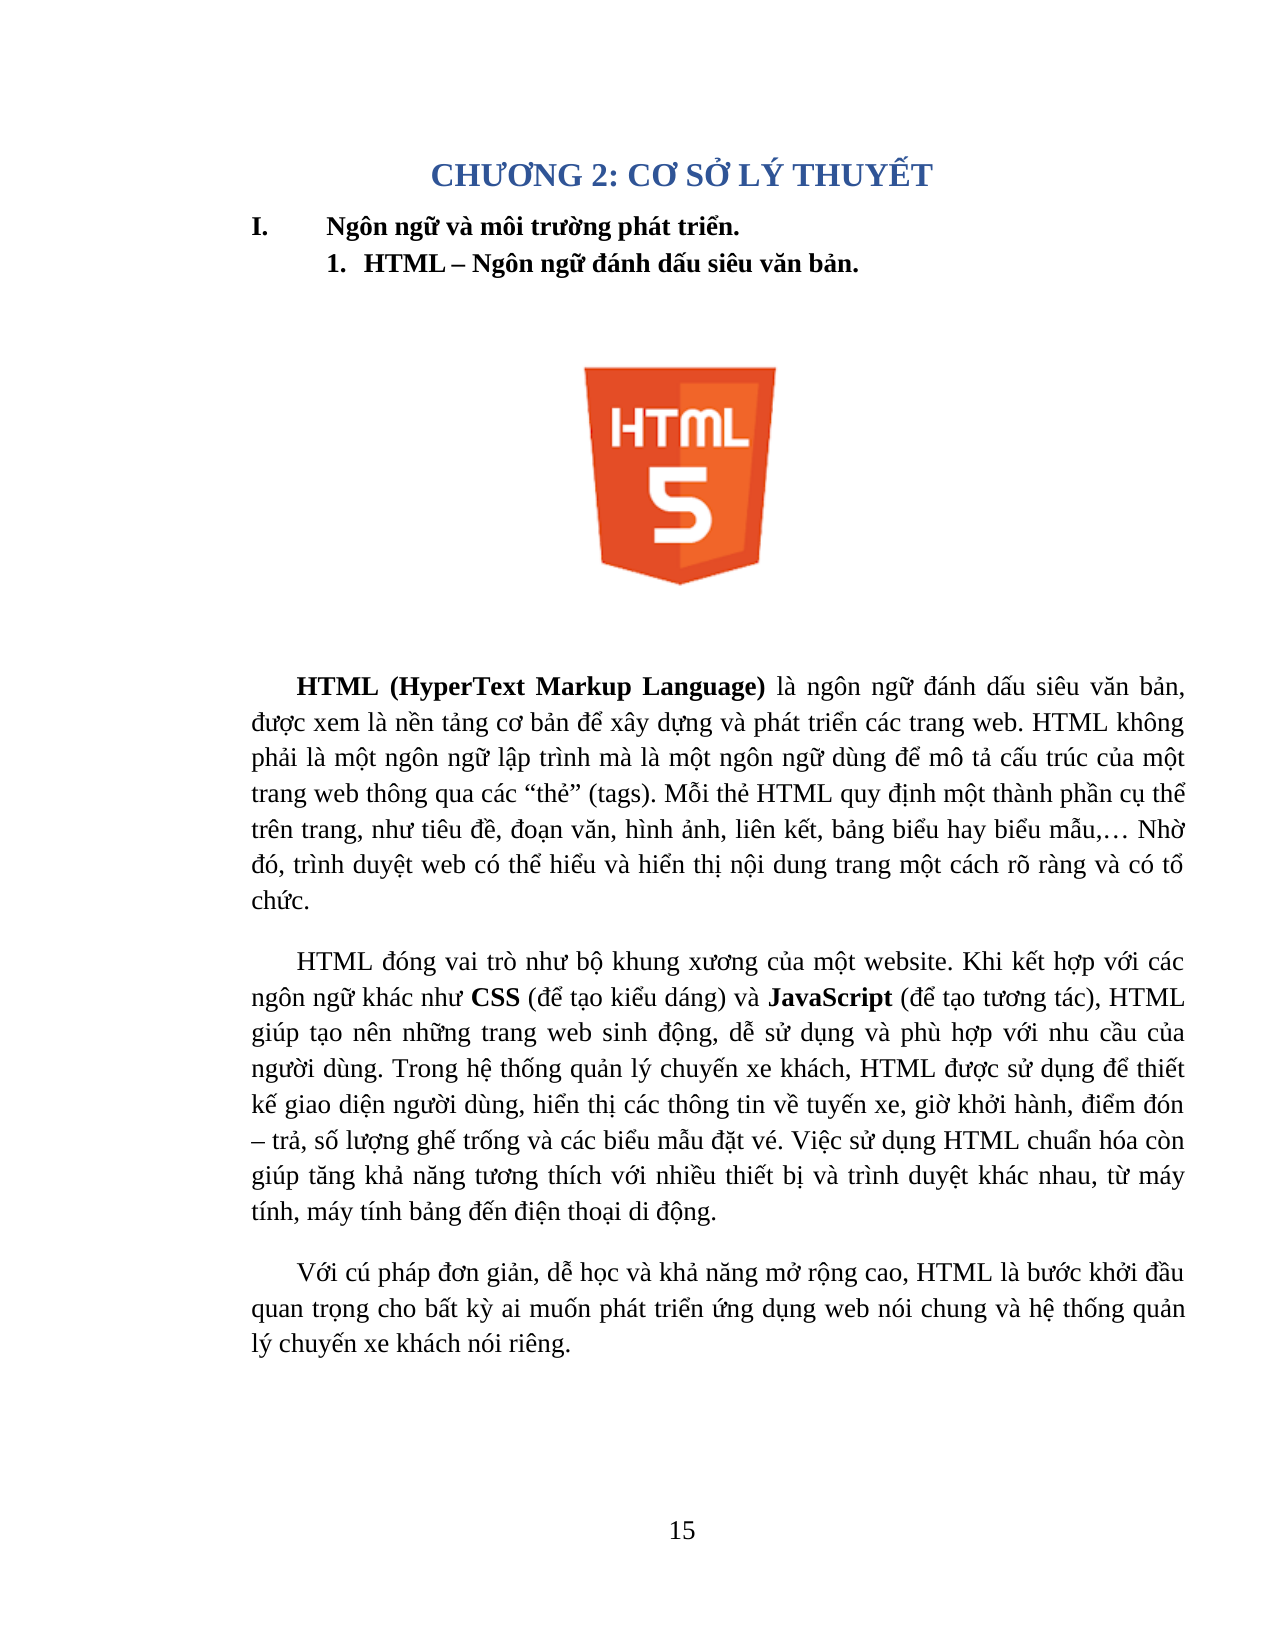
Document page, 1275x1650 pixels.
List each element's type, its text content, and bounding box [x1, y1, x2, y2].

picture [500, 284, 864, 648]
text HTML đóng vai trò như bộ khung xương của một website. Khi kết hợp với các ngôn ngữ khác như CSS (để tạo kiểu dáng) và JavaScript (để tạo tương tác), HTML giúp tạo nên những trang web sinh động, dễ sử dụng và phù hợp với nhu cầu của người dùng. Trong hệ thống quản lý chuyến xe khách, HTML được sử dụng để thiết kế giao diện người dùng, hiển thị các thông tin về tuyến xe, giờ khởi hành, điểm đón – trả, số lượng ghế trống và các biểu mẫu đặt vé. Việc sử dụng HTML chuẩn hóa còn giúp tăng khả năng tương thích với nhiều thiết bị và trình duyệt khác nhau, từ máy tính, máy tính bảng đến điện thoại di động. [251, 945, 1186, 1226]
text HTML (HyperText Markup Language) là ngôn ngữ đánh dấu siêu văn bản, được xem là nền tảng cơ bản để xây dựng và phát triển các trang web. HTML không phải là một ngôn ngữ lập trình mà là một ngôn ngữ dùng để mô tả cấu trúc của một trang web thông qua các “thẻ” (tags). Mỗi thẻ HTML quy định một thành phần cụ thể trên trang, như tiêu đề, đoạn văn, hình ảnh, liên kết, bảng biểu hay biểu mẫu,… Nhờ đó, trình duyệt web có thể hiểu và hiển thị nội dung trang một cách rõ ràng và có tổ chức. [251, 670, 1186, 916]
text Với cú pháp đơn giản, dễ học và khả năng mở rộng cao, HTML là bước khởi đầu quan trọng cho bất kỳ ai muốn phát triển ứng dụng web nói chung và hệ thống quản lý chuyến xe khách nói riêng. [251, 1256, 1186, 1358]
list Ngôn ngữ và môi trường phát triển. [251, 210, 1186, 241]
subtitle CHƯƠNG 2: CƠ SỞ LÝ THUYẾT [177, 156, 1186, 194]
list HTML – Ngôn ngữ đánh dấu siêu văn bản. [326, 247, 1186, 278]
